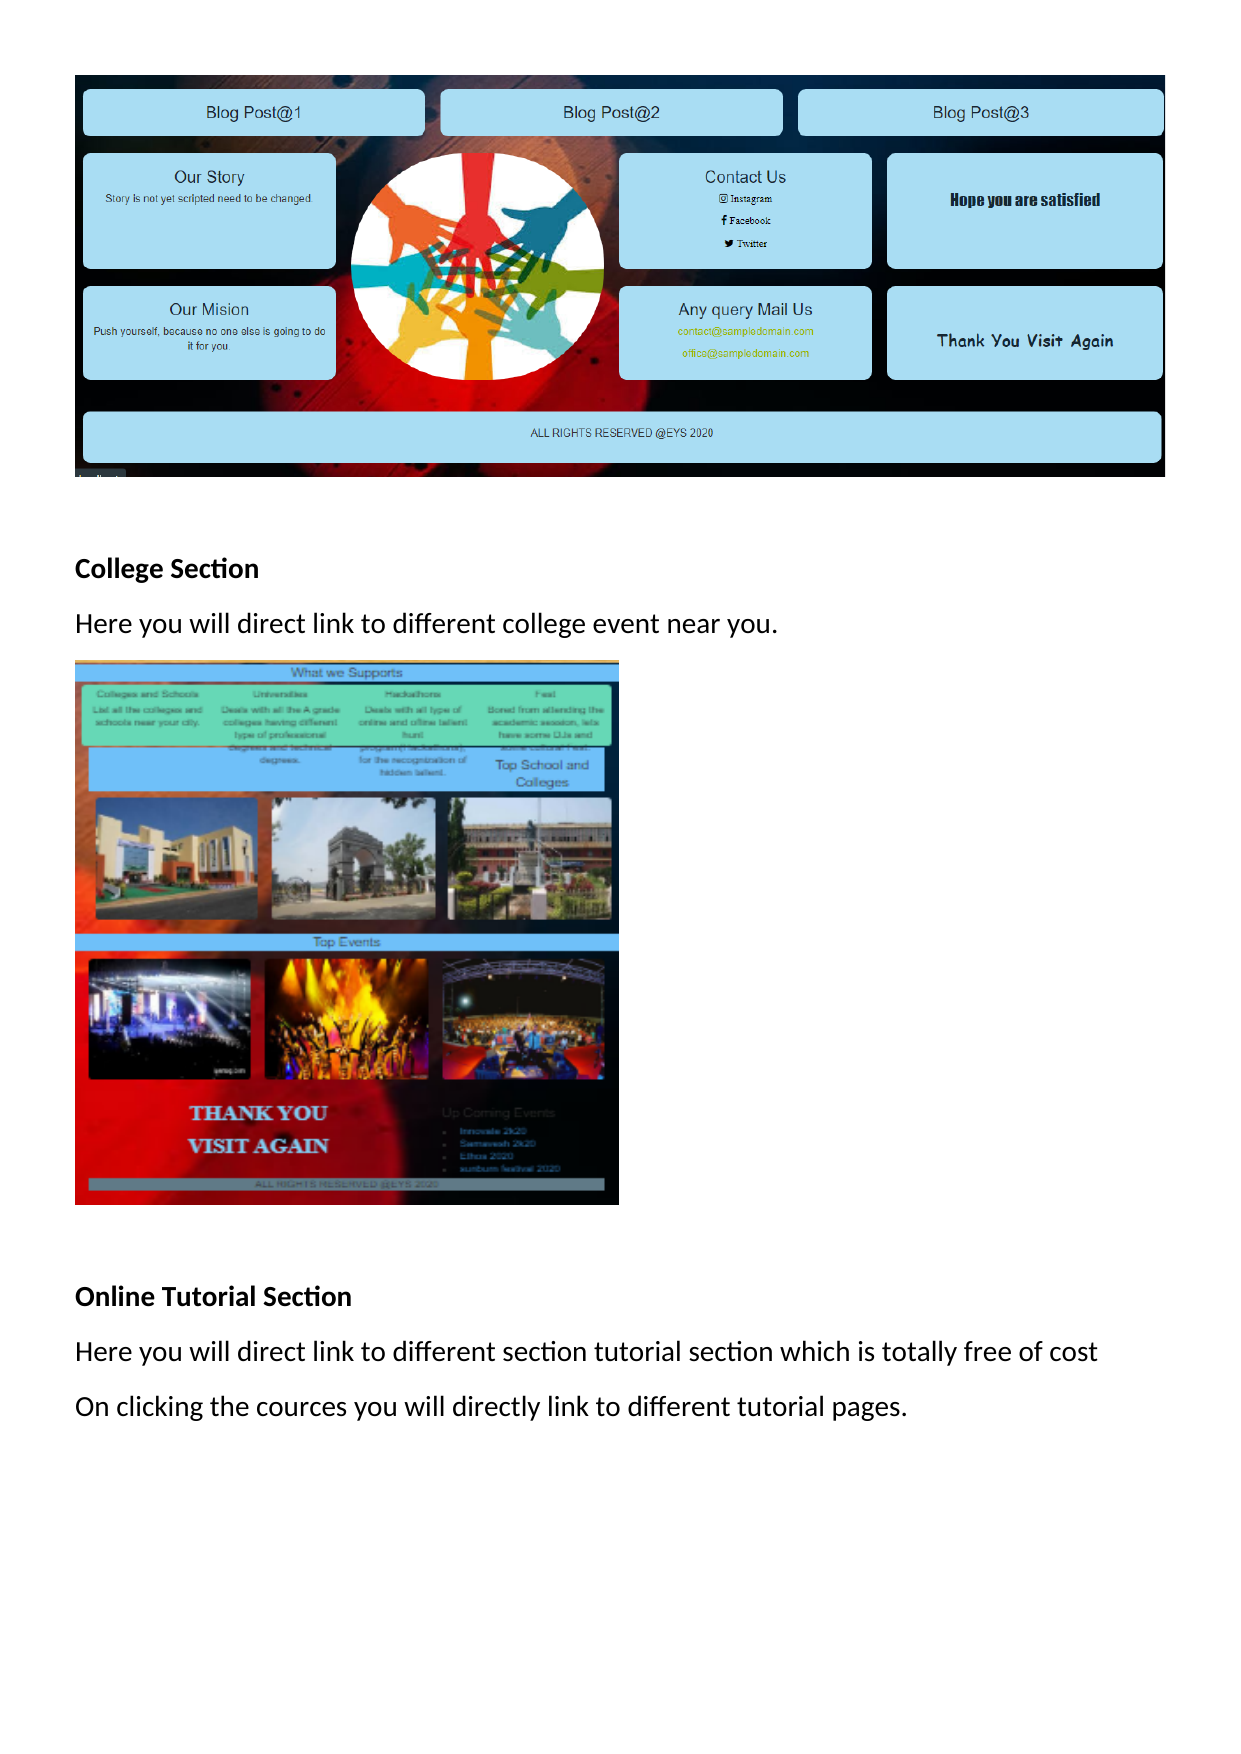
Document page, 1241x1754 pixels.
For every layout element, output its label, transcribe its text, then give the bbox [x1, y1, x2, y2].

text On clicking the cources you will directly link to different tutorial pages. [75, 1388, 1165, 1424]
text Here you will direct link to different college event near you. [75, 605, 1165, 641]
text Here you will direct link to different section tutorial section which is totally free of cost [75, 1333, 1165, 1369]
text Online Tutorial Section [75, 1278, 1165, 1314]
picture [75, 75, 1166, 477]
text College Section [75, 550, 1165, 586]
picture [75, 660, 619, 1205]
